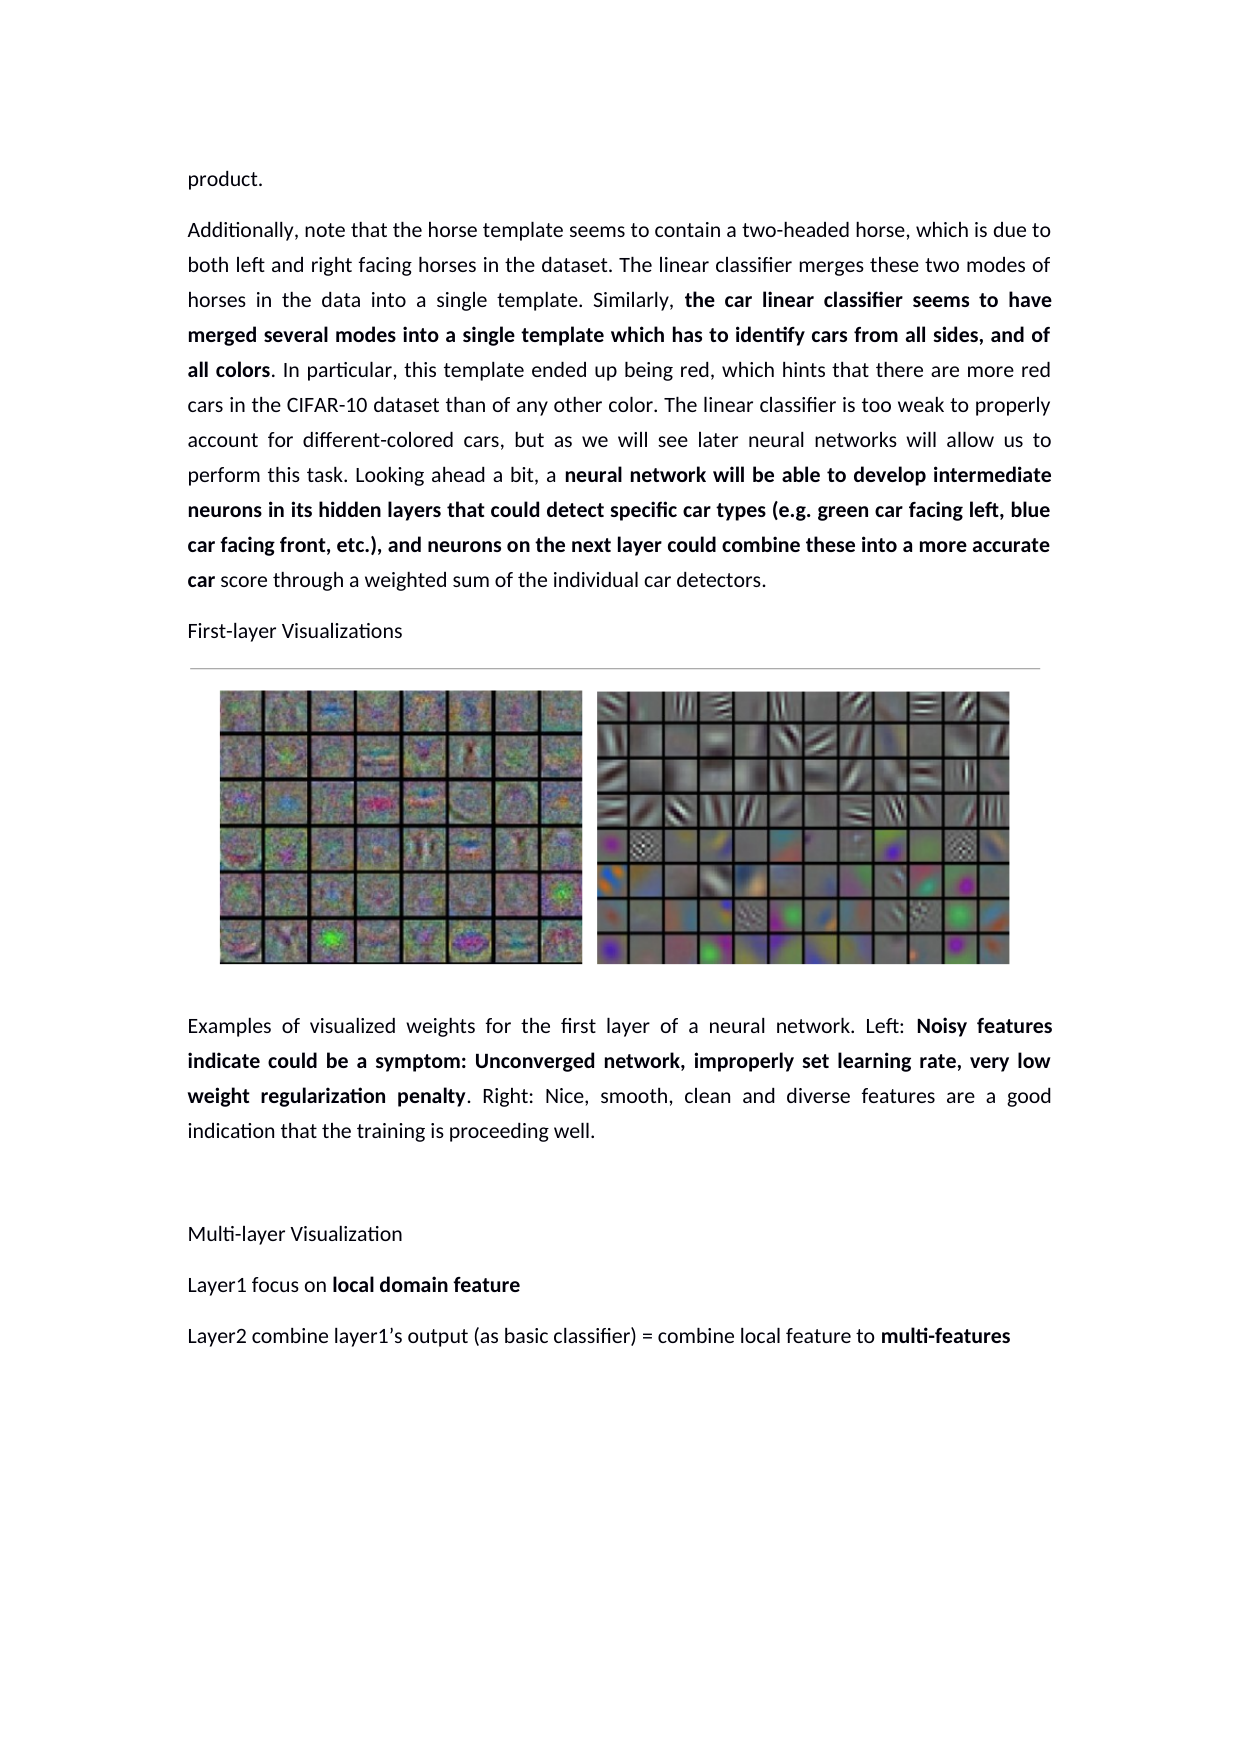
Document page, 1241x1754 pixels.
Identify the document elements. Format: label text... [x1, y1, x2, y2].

text First-layer Visualizations [187, 614, 1053, 647]
text Additionally, note that the horse template seems to contain a two-headed horse, which is due to both left and right facing horses in the dataset. The linear classifier merges these two modes of horses in the data into a single template. Similarly, the car linear classifier seems to have merged several modes into a single template which has to identify cars from all sides, and of all colors. In particular, this template ended up being red, which hints that there are more red cars in the CIFAR-10 dataset than of any other color. The linear classifier is too weak to properly account for different-colored cars, but as we will see later neural networks will allow us to perform this task. Looking ahead a bit, a neural network will be able to develop intermediate neurons in its hidden layers that could detect specific car types (e.g. green car facing left, blue car facing front, etc.), and neurons on the next layer could combine these into a more accurate car score through a weighted sum of the individual car detectors. [187, 213, 1053, 596]
text Multi-layer Visualization [187, 1217, 1053, 1249]
text Layer2 combine layer1’s output (as basic classifier) = combine local feature to multi-features [187, 1319, 1053, 1352]
text Examples of visualized weights for the first layer of a neural network. Left: Noisy features indicate could be a symptom: Unconverged network, improperly set learning rate, very low weight regularization penalty. Right: Nice, smooth, clean and diverse features are a good indication that the training is proceeding well. [187, 1009, 1053, 1147]
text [187, 162, 1053, 194]
picture [187, 665, 1053, 972]
text Layer1 focus on local domain feature [187, 1268, 1053, 1301]
